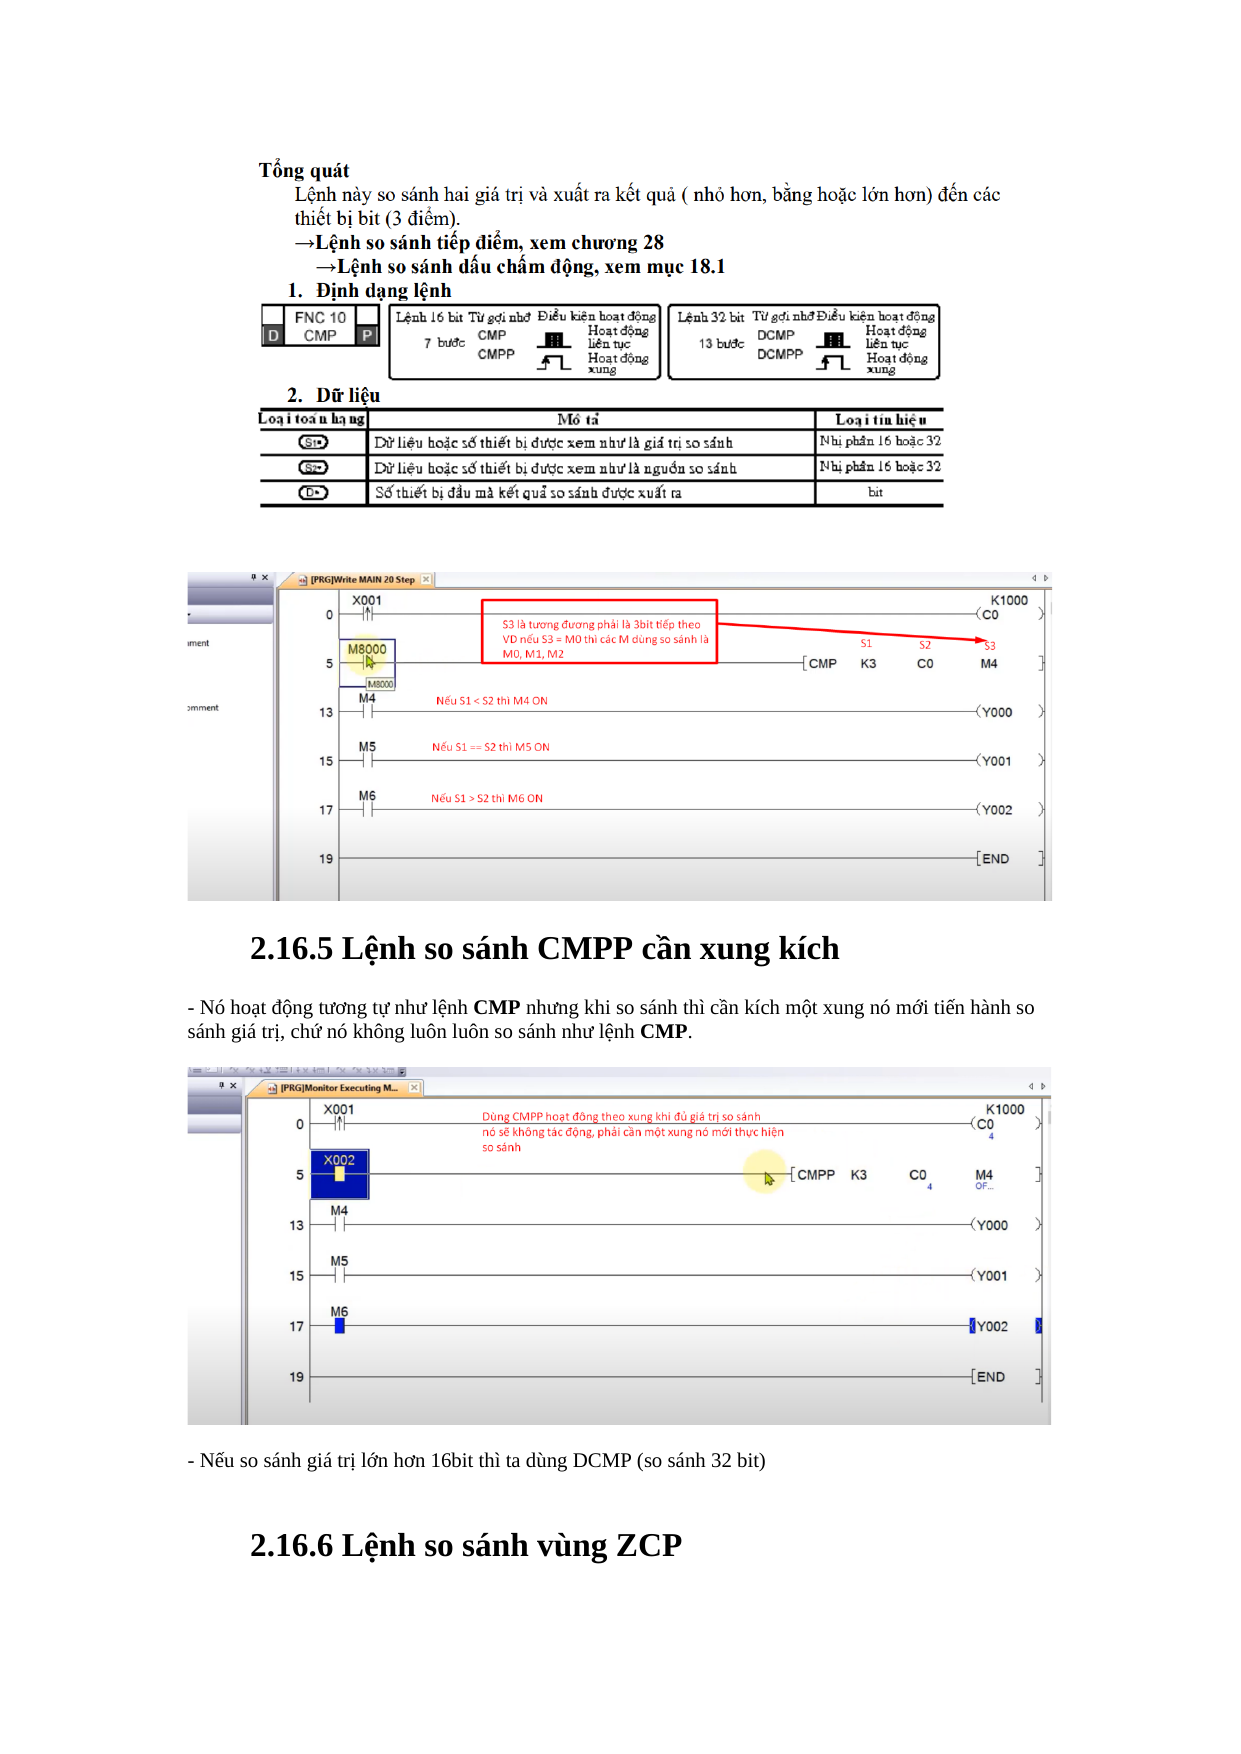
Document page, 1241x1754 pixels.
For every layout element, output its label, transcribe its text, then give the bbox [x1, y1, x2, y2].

subtitle 2.16.5 Lệnh so sánh CMPP cần xung kích [250, 929, 990, 967]
picture [187, 1067, 1052, 1425]
picture [187, 572, 1053, 901]
picture [187, 150, 1052, 525]
text - Nó hoạt động tương tự như lệnh CMP nhưng khi so sánh thì cần kích một xung nó mới tiến hành so sánh giá trị, chứ nó không luôn luôn so sánh như lệnh CMP. [187, 995, 1053, 1043]
text - Nếu so sánh giá trị lớn hơn 16bit thì ta dùng DCMP (so sánh 32 bit) [187, 1448, 1053, 1472]
subtitle 2.16.6 Lệnh so sánh vùng ZCP [250, 1525, 990, 1563]
